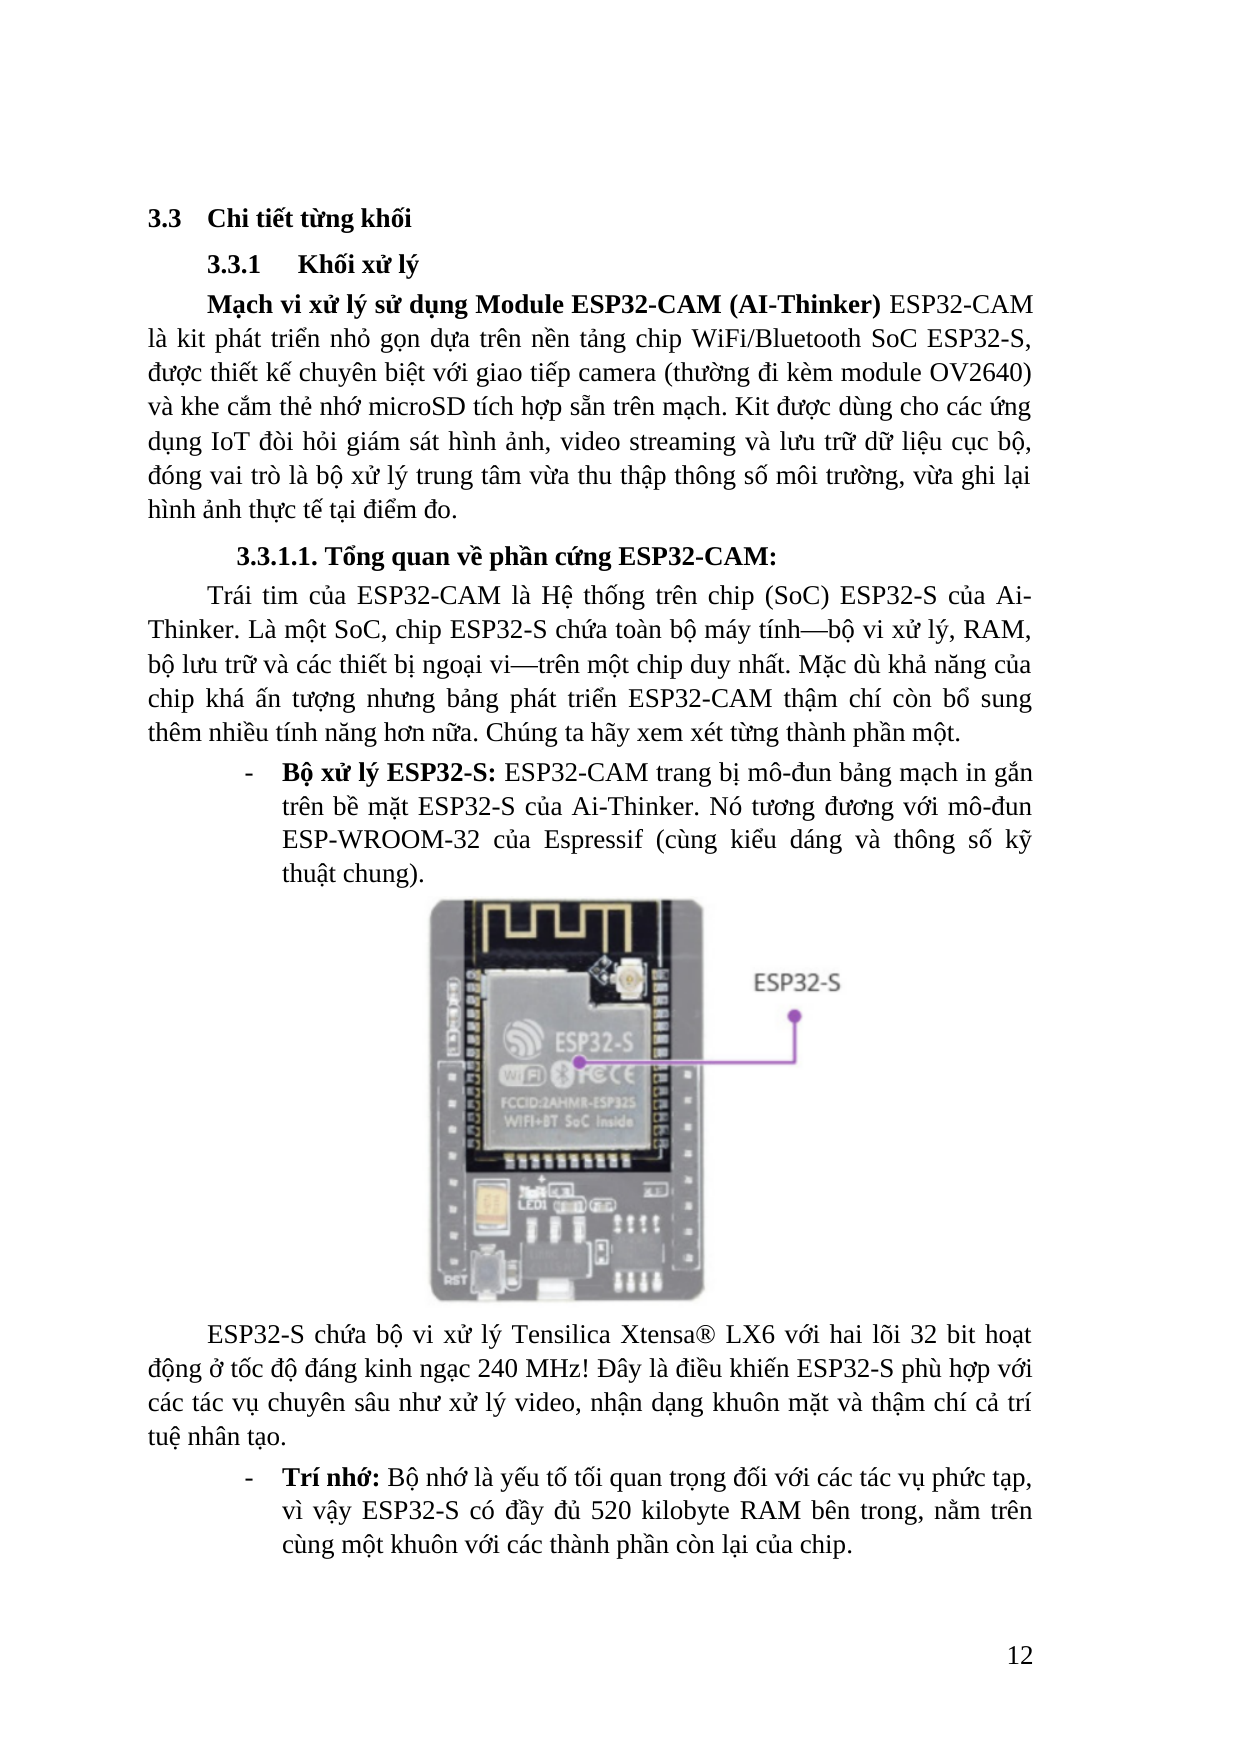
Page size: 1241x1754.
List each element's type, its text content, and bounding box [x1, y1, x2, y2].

text Trái tim của ESP32-CAM là Hệ thống trên chip (SoC) ESP32-S của Ai-Thinker. Là một SoC, chip ESP32-S chứa toàn bộ máy tính—bộ vi xử lý, RAM, bộ lưu trữ và các thiết bị ngoại vi—trên một chip duy nhất. Mặc dù khả năng của chip khá ấn tượng nhưng bảng phát triển ESP32-CAM thậm chí còn bổ sung thêm nhiều tính năng hơn nữa. Chúng ta hãy xem xét từng thành phần một. [148, 713, 1033, 747]
text ESP32-S chứa bộ vi xử lý Tensilica Xtensa® LX6 với hai lõi 32 bit hoạt động ở tốc độ đáng kinh ngạc 240 MHz! Đây là điều khiến ESP32-S phù hợp với các tác vụ chuyên sâu như xử lý video, nhận dạng khuôn mặt và thậm chí cả trí tuệ nhân tạo. [148, 1318, 1033, 1352]
text Mạch vi xử lý sử dụng Module ESP32-CAM (AI-Thinker) ESP32-CAM là kit phát triển nhỏ gọn dựa trên nền tảng chip WiFi/Bluetooth SoC ESP32-S, được thiết kế chuyên biệt với giao tiếp camera (thường đi kèm module OV2640) và khe cắm thẻ nhớ microSD tích hợp sẵn trên mạch. Kit được dùng cho các ứng dụng IoT đòi hỏi giám sát hình ảnh, video streaming và lưu trữ dữ liệu cục bộ, đóng vai trò là bộ xử lý trung tâm vừa thu thập thông số môi trường, vừa ghi lại hình ảnh thực tế tại điểm đo. [148, 288, 1033, 322]
text ESP32-S chứa bộ vi xử lý Tensilica Xtensa® LX6 với hai lõi 32 bit hoạt động ở tốc độ đáng kinh ngạc 240 MHz! Đây là điều khiến ESP32-S phù hợp với các tác vụ chuyên sâu như xử lý video, nhận dạng khuôn mặt và thậm chí cả trí tuệ nhân tạo. [148, 1417, 1033, 1452]
text Trái tim của ESP32-CAM là Hệ thống trên chip (SoC) ESP32-S của Ai-Thinker. Là một SoC, chip ESP32-S chứa toàn bộ máy tính—bộ vi xử lý, RAM, bộ lưu trữ và các thiết bị ngoại vi—trên một chip duy nhất. Mặc dù khả năng của chip khá ấn tượng nhưng bảng phát triển ESP32-CAM thậm chí còn bổ sung thêm nhiều tính năng hơn nữa. Chúng ta hãy xem xét từng thành phần một. [148, 579, 1033, 614]
text Mạch vi xử lý sử dụng Module ESP32-CAM (AI-Thinker) ESP32-CAM là kit phát triển nhỏ gọn dựa trên nền tảng chip WiFi/Bluetooth SoC ESP32-S, được thiết kế chuyên biệt với giao tiếp camera (thường đi kèm module OV2640) và khe cắm thẻ nhớ microSD tích hợp sẵn trên mạch. Kit được dùng cho các ứng dụng IoT đòi hỏi giám sát hình ảnh, video streaming và lưu trữ dữ liệu cục bộ, đóng vai trò là bộ xử lý trung tâm vừa thu thập thông số môi trường, vừa ghi lại hình ảnh thực tế tại điểm đo. [148, 490, 1033, 524]
picture [390, 896, 850, 1309]
text Tổng quan về phần cứng ESP32-CAM: [148, 539, 1033, 571]
list Bộ xử lý ESP32-S: ESP32-CAM trang bị mô-đun bảng mạch in gắn trên bề mặt ESP32-S của Ai-Thinker. Nó tương đương với mô-đun ESP-WROOM-32 của Espressif (cùng kiểu dáng và thông số kỹ thuật chung). [244, 756, 1033, 888]
subtitle Khối xử lý [207, 248, 1033, 279]
subtitle Chi tiết từng khối [148, 202, 1033, 233]
list Trí nhớ: Bộ nhớ là yếu tố tối quan trọng đối với các tác vụ phức tạp, vì vậy ESP32-S có đầy đủ 520 kilobyte RAM bên trong, nằm trên cùng một khuôn với các thành phần còn lại của chip. [244, 1461, 1033, 1559]
